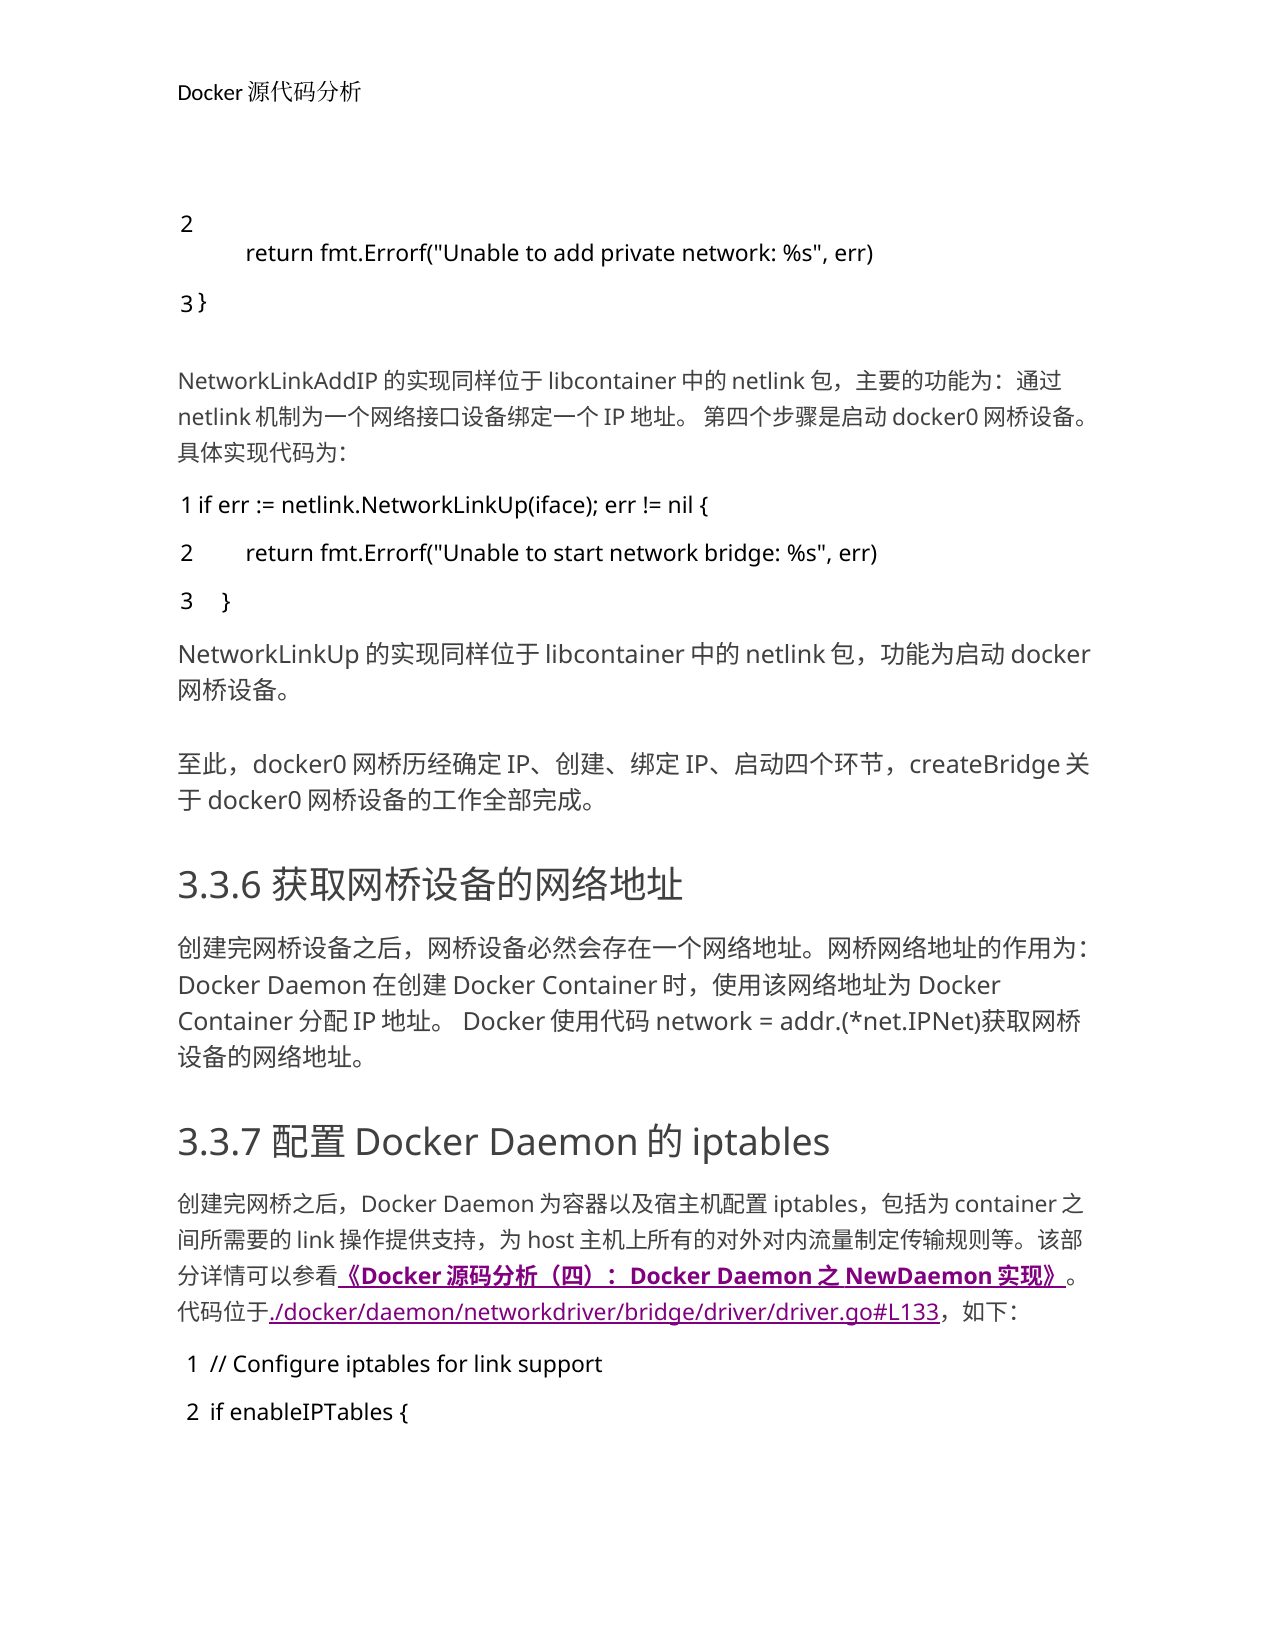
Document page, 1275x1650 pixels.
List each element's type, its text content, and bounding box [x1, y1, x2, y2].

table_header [177, 1346, 208, 1445]
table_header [208, 1346, 1098, 1445]
text NetworkLinkAddIP的实现同样位于libcontainer中的netlink包，主要的功能为：通过netlink机制为一个网络接口设备绑定一个IP地址。 第四个步骤是启动docker0网桥设备。具体实现代码为： [177, 363, 1098, 468]
subtitle 3.3.6 获取网桥设备的网络地址 [177, 854, 1098, 909]
text 创建完网桥之后，Docker Daemon为容器以及宿主机配置iptables，包括为container之间所需要的link操作提供支持，为host主机上所有的对外对内流量制定传输规则等。该部分详情可以参看《Docker源码分析（四）：Docker Daemon之NewDaemon实现》。代码位于./docker/daemon/networkdriver/bridge/driver/driver.go#L133，如下： [177, 1186, 1098, 1327]
table_header if err := netlink.NetworkLinkUp(iface); err != nil { return fmt.Errorf("Unable to start network bridge: %s", err) } [196, 488, 1098, 634]
table_header 1 2 3 [177, 488, 196, 634]
text NetworkLinkUp的实现同样位于libcontainer中的netlink包，功能为启动docker网桥设备。 [177, 634, 1098, 707]
subtitle 3.3.7 配置Docker Daemon的iptables [177, 1111, 1098, 1166]
table_header 1 2 3 [177, 207, 196, 363]
text 创建完网桥设备之后，网桥设备必然会存在一个网络地址。网桥网络地址的作用为：Docker Daemon在创建Docker Container时，使用该网络地址为Docker Container分配IP地址。 Docker使用代码network = addr.(*net.IPNet)获取网桥设备的网络地址。 [177, 929, 1098, 1074]
text 至此，docker0网桥历经确定IP、创建、绑定IP、启动四个环节，createBridge关于docker0网桥设备的工作全部完成。 [177, 744, 1098, 817]
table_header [196, 207, 1098, 363]
